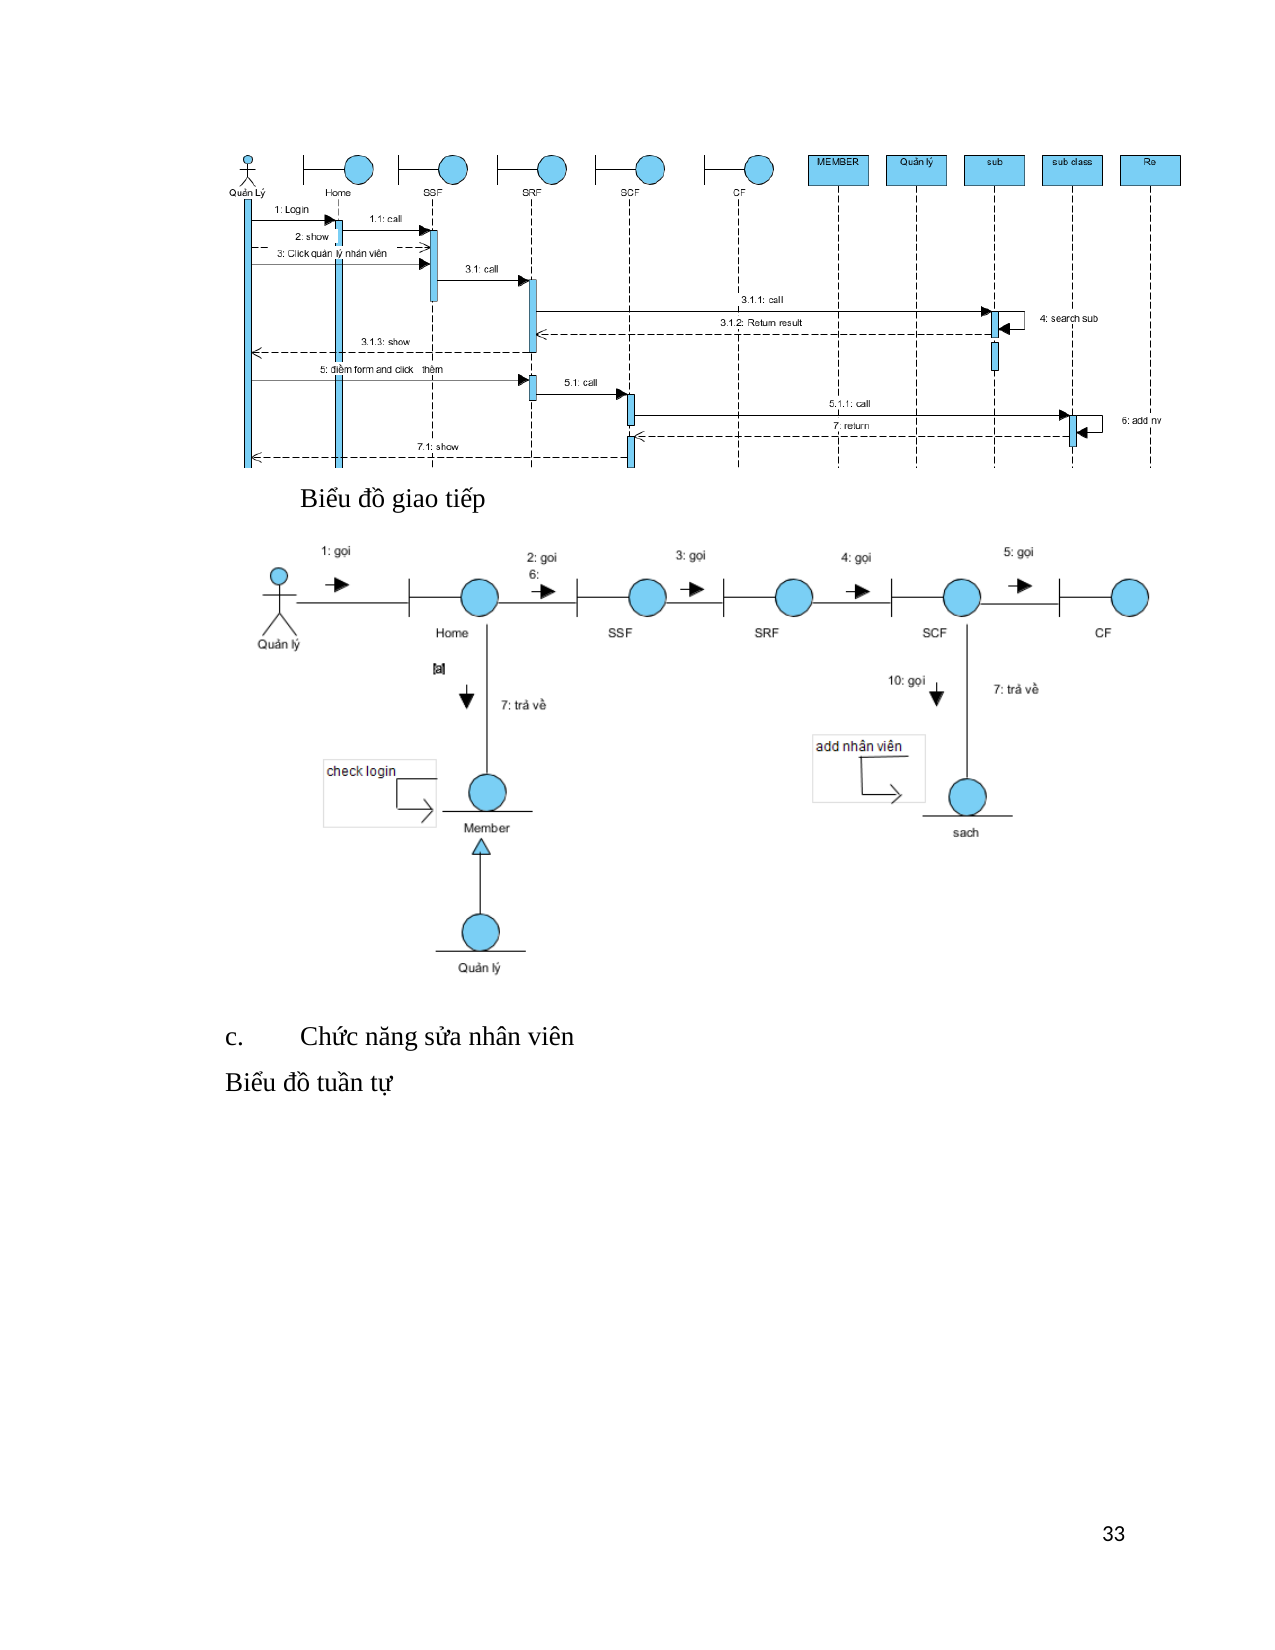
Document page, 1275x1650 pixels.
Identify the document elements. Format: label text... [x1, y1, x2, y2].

picture [225, 528, 1200, 1006]
picture [225, 150, 1200, 468]
list c. Chức năng sửa nhân viên [225, 1019, 1125, 1051]
list Biểu đồ giao tiếp [225, 482, 1125, 513]
list Biểu đồ tuần tự [225, 1066, 1125, 1097]
